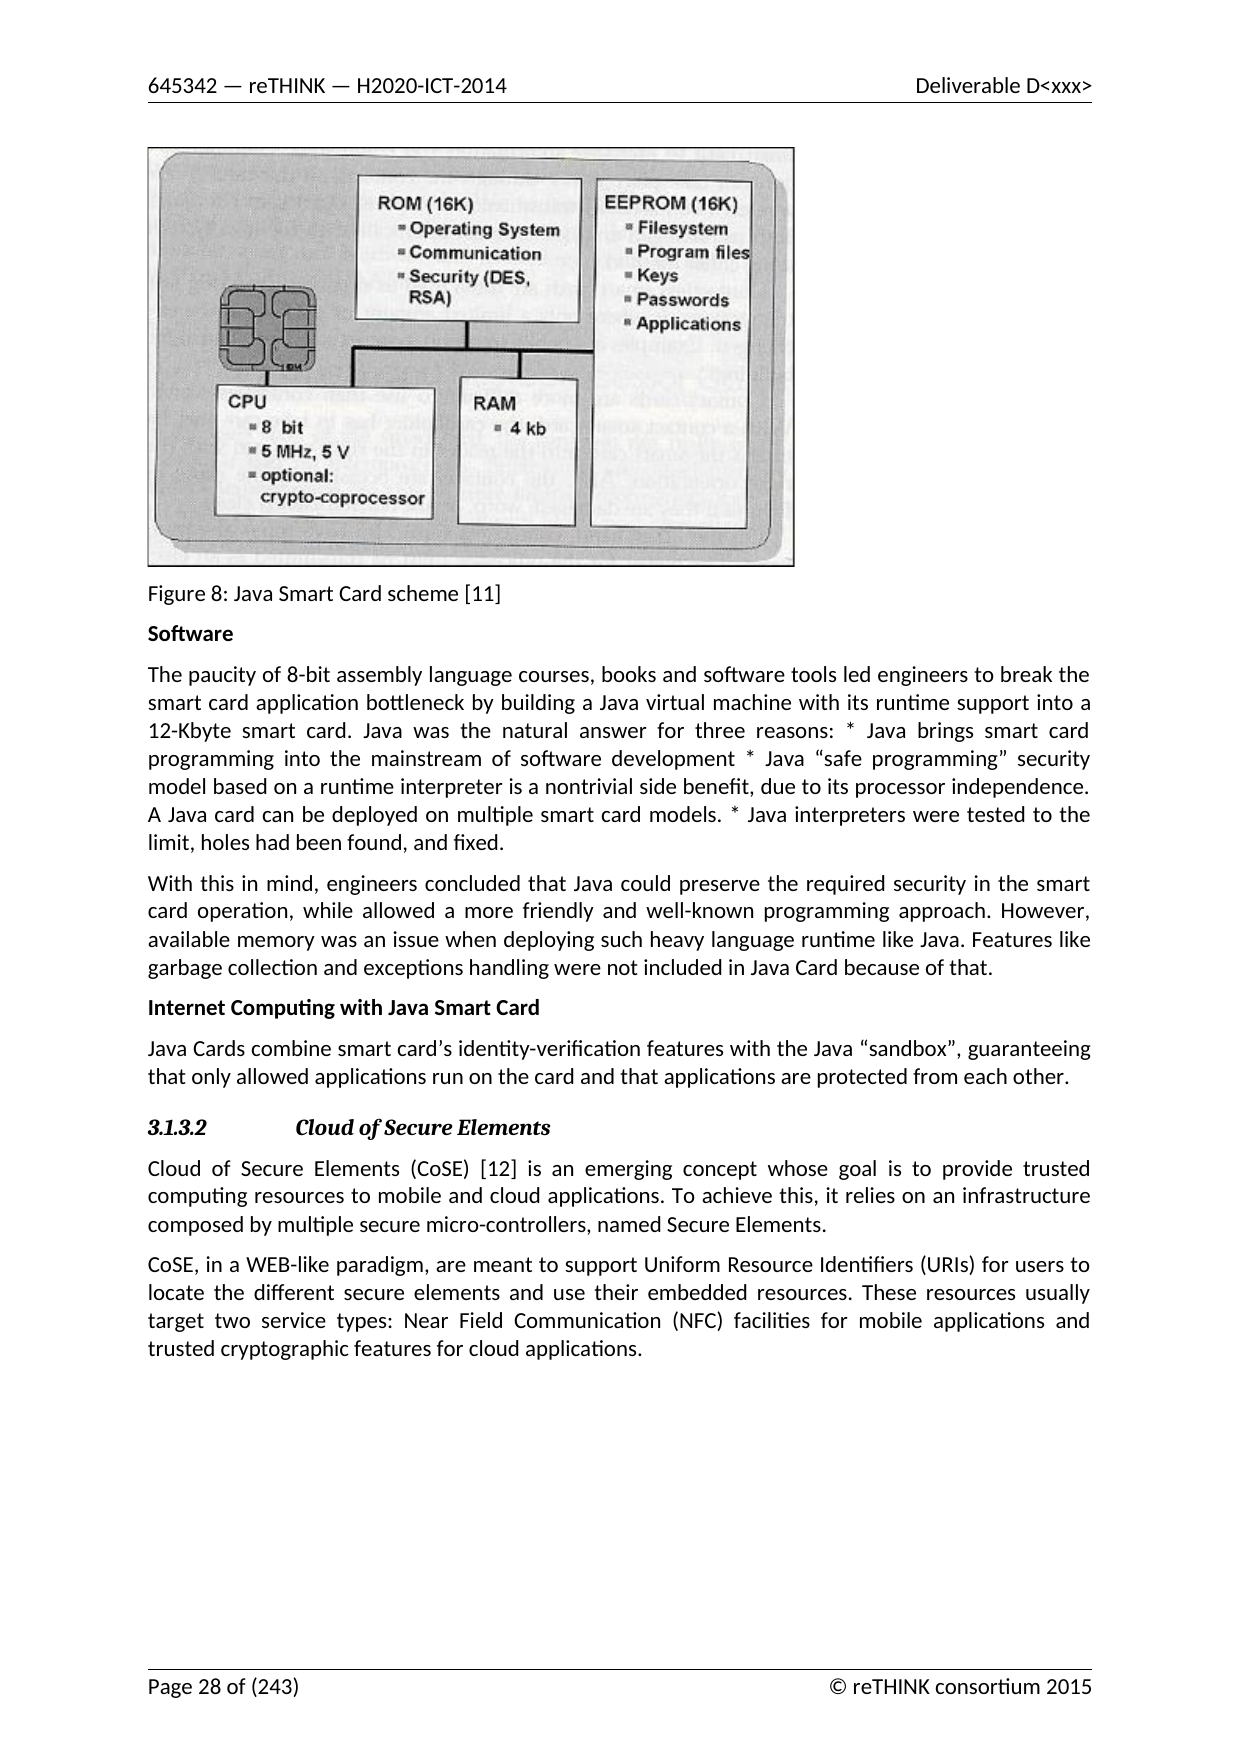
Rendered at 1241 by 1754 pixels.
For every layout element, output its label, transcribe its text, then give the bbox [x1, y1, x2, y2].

text Java Cards combine smart card’s identity-verification features with the Java “sandbox”, guaranteeing that only allowed applications run on the card and that applications are protected from each other. [148, 1034, 1092, 1090]
text Cloud of Secure Elements (CoSE) [12] is an emerging concept whose goal is to provide trusted computing resources to mobile and cloud applications. To achieve this, it relies on an infrastructure composed by multiple secure micro-controllers, named Secure Elements. [148, 1154, 1092, 1238]
text CoSE, in a WEB-like paradigm, are meant to support Uniform Resource Identifiers (URIs) for users to locate the different secure elements and use their embedded resources. These resources usually target two service types: Near Field Communication (NFC) facilities for mobile applications and trusted cryptographic features for cloud applications. [148, 1250, 1092, 1362]
subtitle Cloud of Secure Elements [148, 1115, 1092, 1141]
text The paucity of 8-bit assembly language courses, books and software tools led engineers to break the smart card application bottleneck by building a Java virtual machine with its runtime support into a 12-Kbyte smart card. Java was the natural answer for three reasons: * Java brings smart card programming into the mainstream of software development * Java “safe programming” security model based on a runtime interpreter is a nontrivial side benefit, due to its processor independence. A Java card can be deployed on multiple smart card models. * Java interpreters were tested to the limit, holes had been found, and fixed. [148, 660, 1092, 856]
picture [147, 147, 798, 567]
text Internet Computing with Java Smart Card [148, 993, 1092, 1021]
text With this in mind, engineers concluded that Java could preserve the required security in the smart card operation, while allowed a more friendly and well-known programming approach. However, available memory was an issue when deploying such heavy language runtime like Java. Features like garbage collection and exceptions handling were not included in Java Card because of that. [148, 869, 1092, 981]
text Figure 8: Java Smart Card scheme [11] [148, 579, 1092, 607]
text Software [148, 619, 1092, 647]
